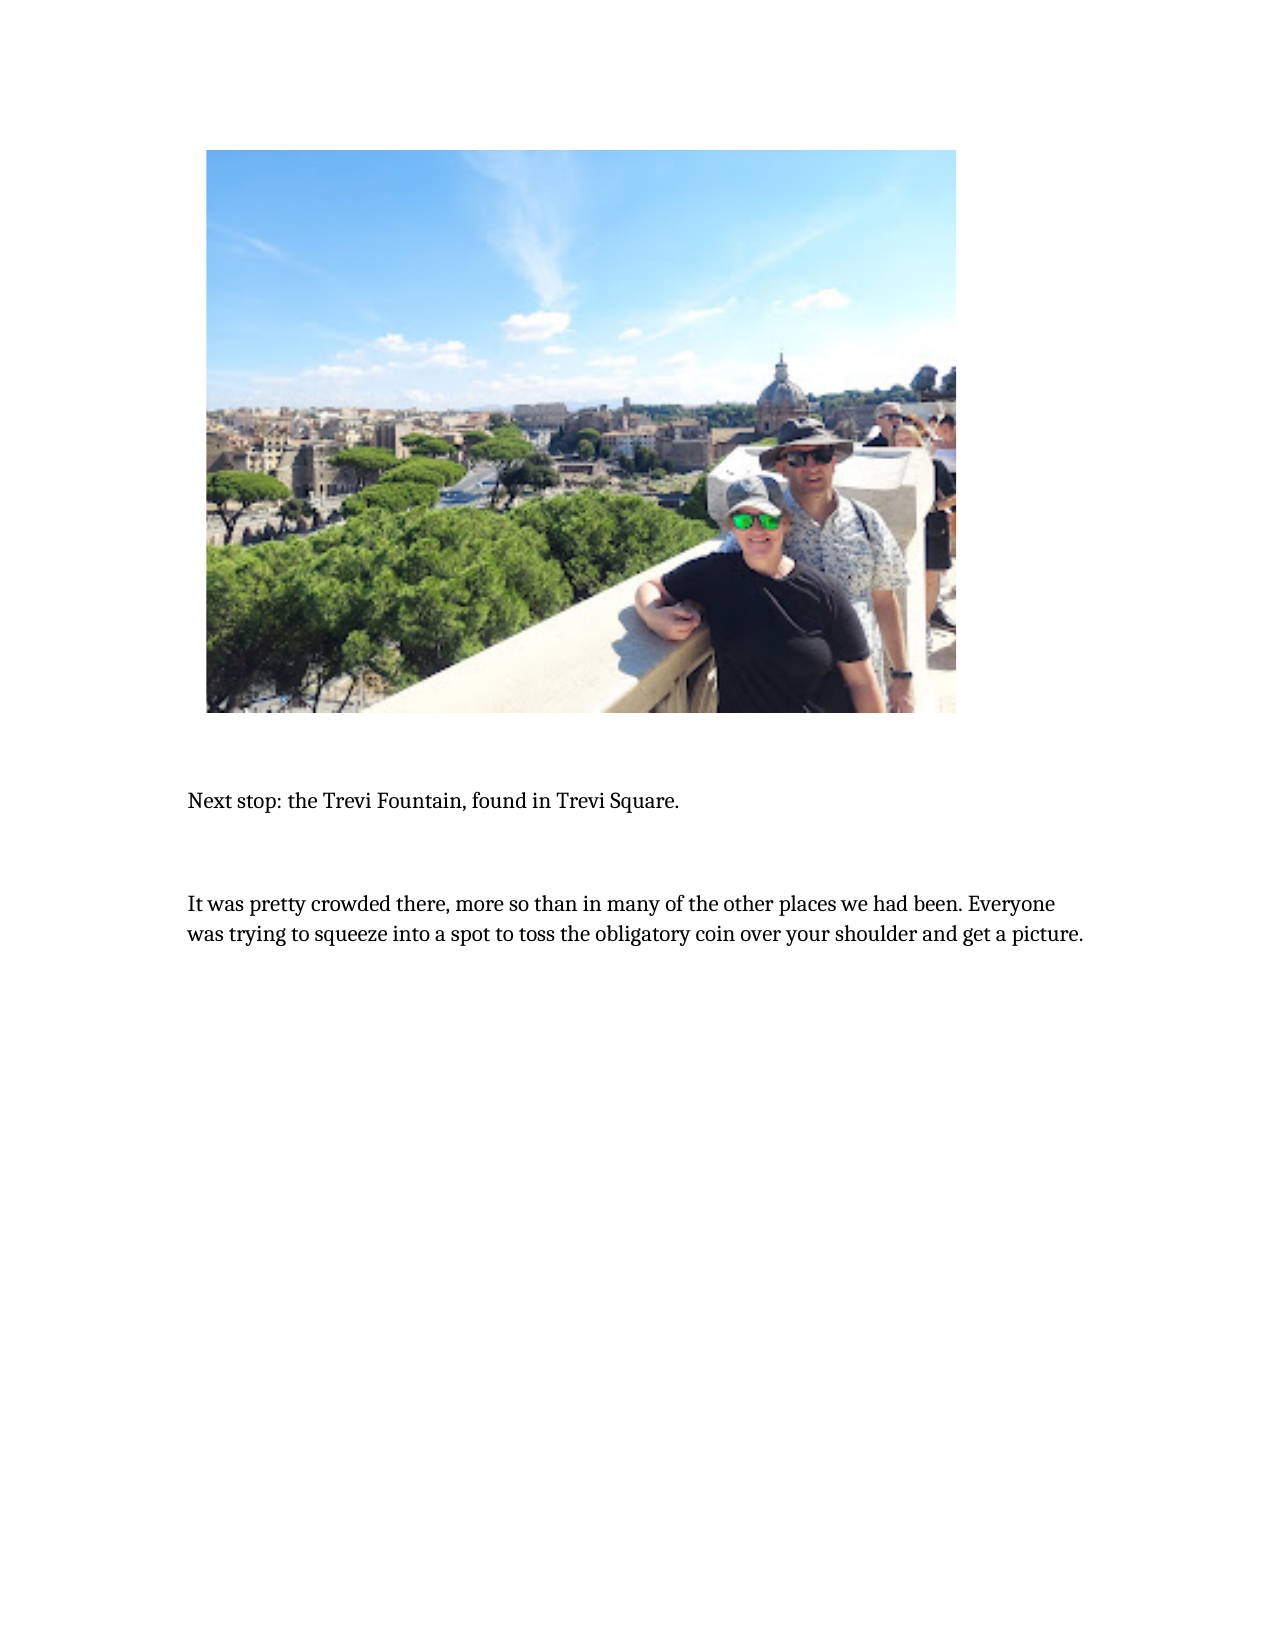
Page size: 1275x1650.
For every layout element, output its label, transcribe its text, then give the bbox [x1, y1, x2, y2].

text Next stop: the Trevi Fountain, found in Trevi Square. [187, 788, 1087, 814]
text It was pretty crowded there, more so than in many of the other places we had been. Everyone was trying to squeeze into a spot to toss the obligatory coin over your shoulder and get a picture. [187, 890, 1087, 947]
picture [206, 150, 957, 713]
